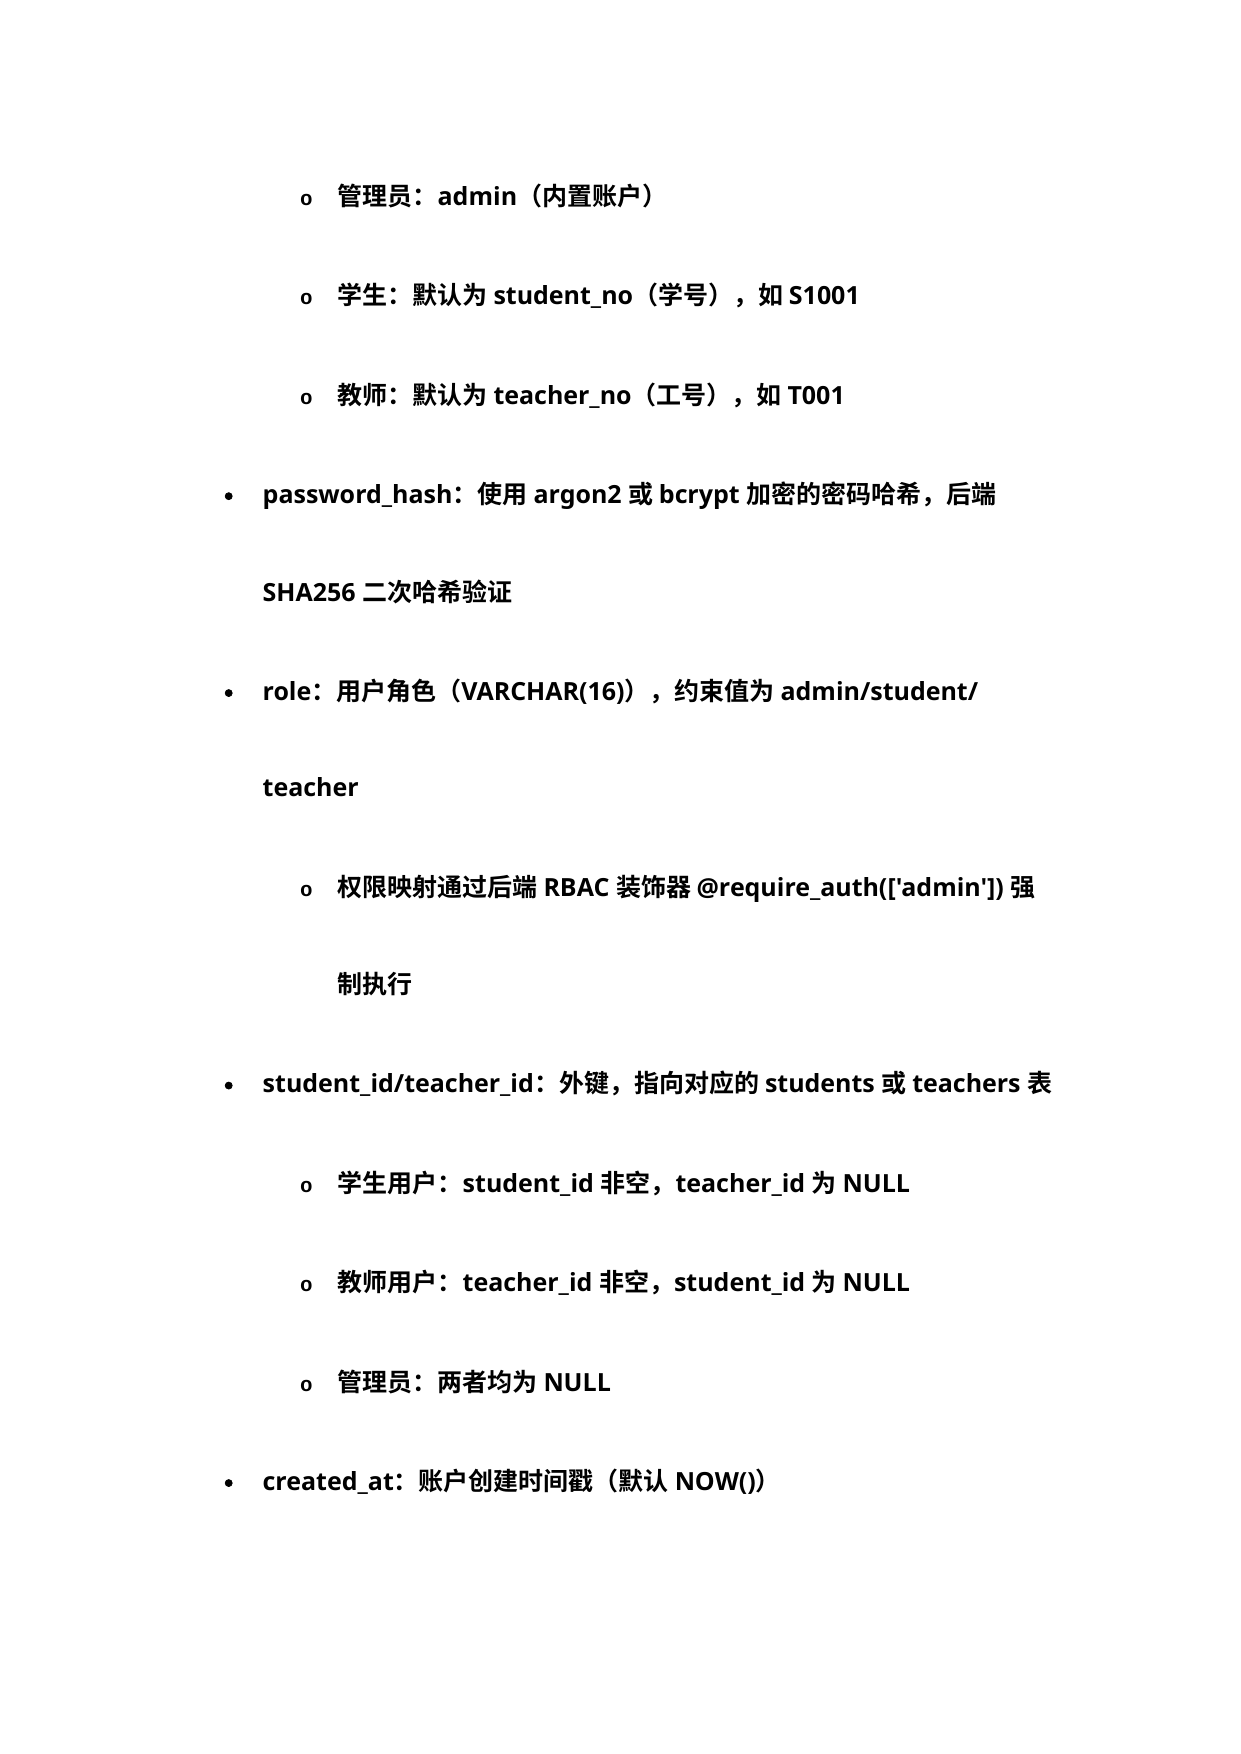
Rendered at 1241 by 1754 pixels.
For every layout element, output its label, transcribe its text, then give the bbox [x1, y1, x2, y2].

list role：用户角色（VARCHAR(16)），约束值为 admin/student/teacher [225, 657, 1053, 819]
list 管理员：admin（内置账户） [300, 162, 1053, 227]
list student_id/teacher_id：外键，指向对应的 students 或 teachers 表 [225, 1049, 1053, 1114]
list 学生用户：student_id 非空，teacher_id 为 NULL [300, 1149, 1053, 1214]
list 教师：默认为 teacher_no（工号），如 T001 [300, 361, 1053, 426]
list created_at：账户创建时间戳（默认 NOW()） [225, 1447, 1053, 1512]
list 学生：默认为 student_no（学号），如 S1001 [300, 261, 1053, 326]
list 教师用户：teacher_id 非空，student_id 为 NULL [300, 1248, 1053, 1313]
list password_hash：使用 argon2 或 bcrypt 加密的密码哈希，后端 SHA256 二次哈希验证 [225, 460, 1053, 623]
list 权限映射通过后端 RBAC 装饰器 @require_auth(['admin']) 强制执行 [300, 853, 1053, 1015]
list 管理员：两者均为 NULL [300, 1348, 1053, 1413]
